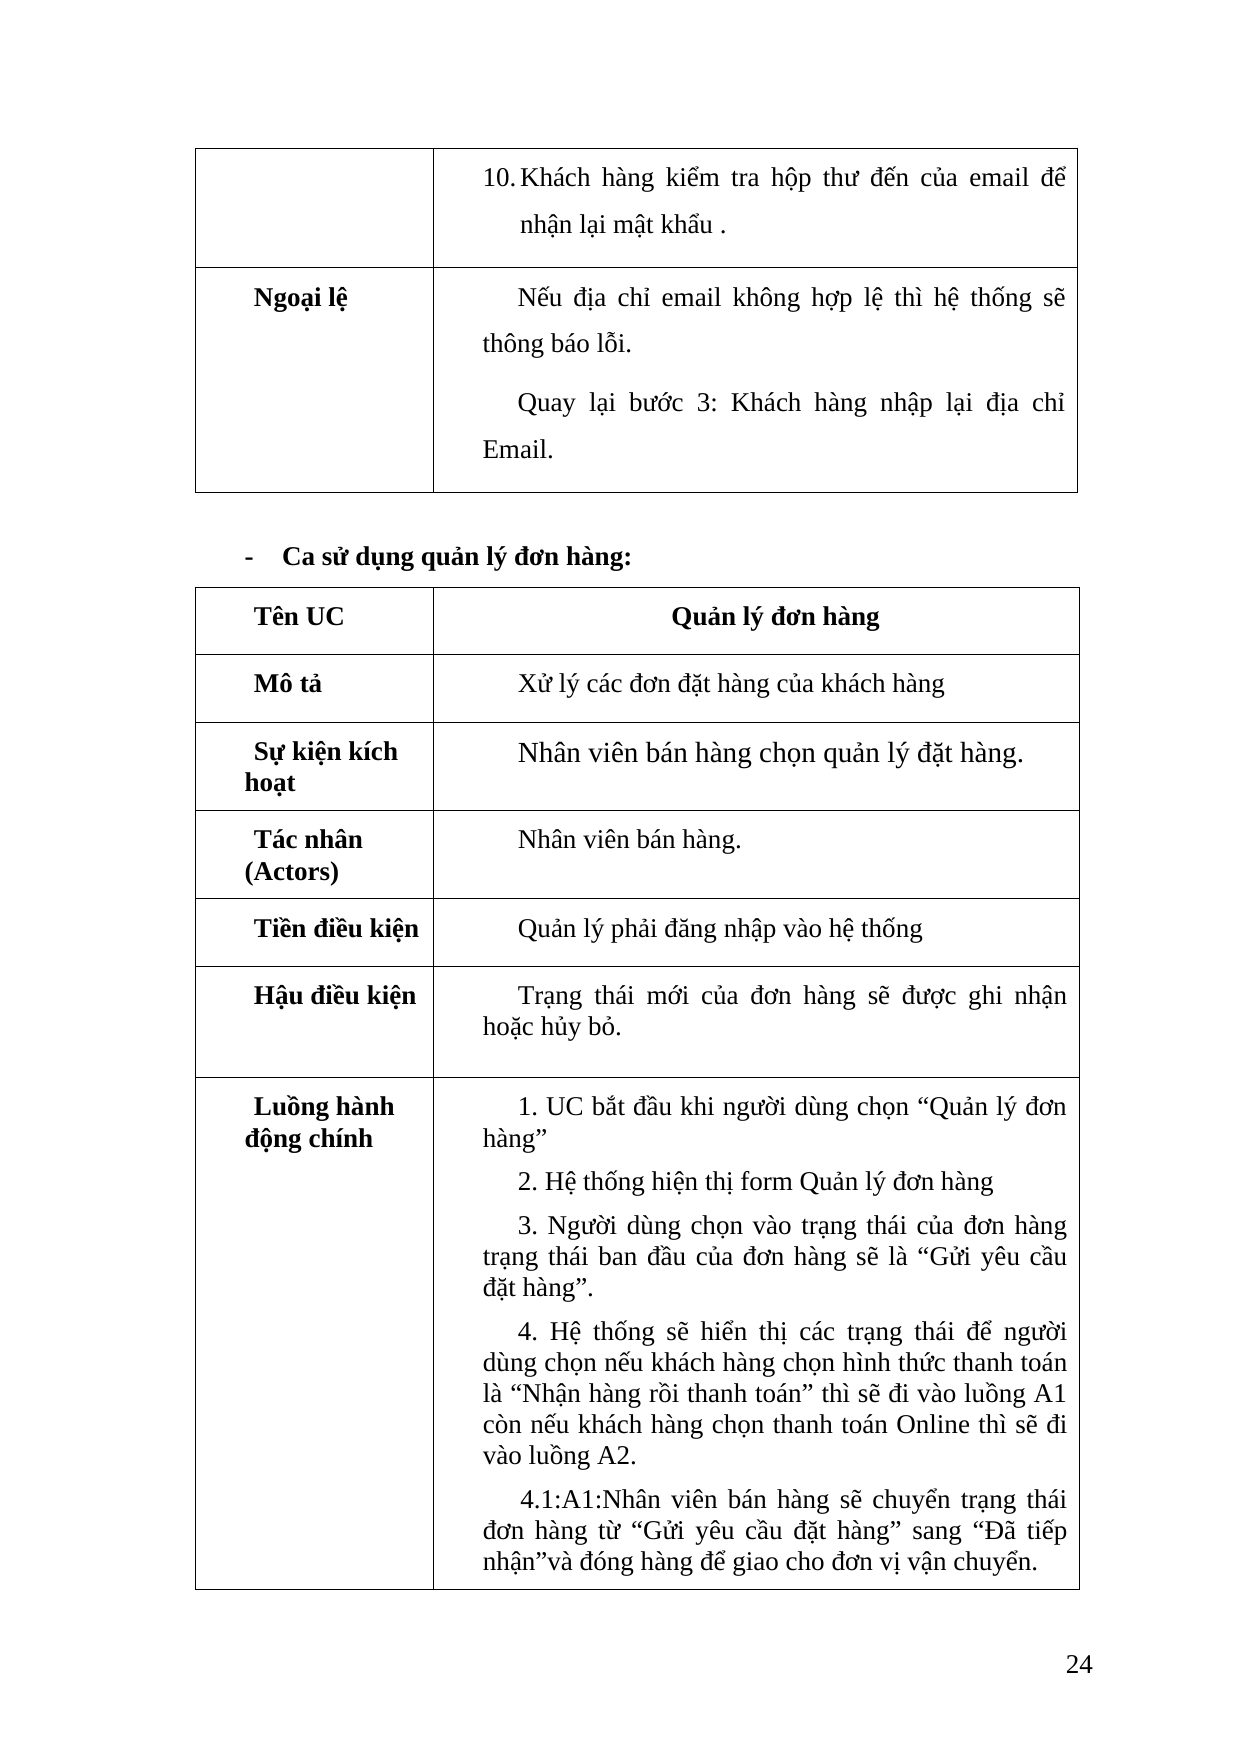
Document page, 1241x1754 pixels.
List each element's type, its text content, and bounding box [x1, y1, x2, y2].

text Ca sử dụng quản lý đơn hàng: [207, 540, 1092, 571]
table_header Quản lý đơn hàng [434, 588, 1079, 654]
table_cell Nhân viên bán hàng chọn quản lý đặt hàng. [434, 723, 1079, 810]
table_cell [196, 149, 433, 267]
table_cell Quản lý phải đăng nhập vào hệ thống [434, 899, 1079, 966]
table_cell Tác nhân (Actors) [196, 811, 433, 898]
table_cell Xử lý các đơn đặt hàng của khách hàng [434, 655, 1079, 722]
table_cell Hậu điều kiện [196, 967, 433, 1077]
table_cell Trạng thái mới của đơn hàng sẽ được ghi nhận hoặc hủy bỏ. [434, 967, 1079, 1077]
table_header Tên UC [196, 588, 433, 654]
table_cell Nếu địa chỉ email không hợp lệ thì hệ thống sẽ thông báo lỗi. Quay lại bước 3: Khách hàng nhập lại địa chỉ Email. [434, 268, 1077, 492]
table_cell Nhân viên bán hàng. [434, 811, 1079, 898]
table_cell Sự kiện kích hoạt [196, 723, 433, 810]
table_cell Mô tả [196, 655, 433, 722]
table_cell Tiền điều kiện [196, 899, 433, 966]
table_cell Ngoại lệ [196, 268, 433, 492]
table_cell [434, 1078, 1079, 1589]
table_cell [196, 1078, 433, 1589]
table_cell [434, 149, 1077, 267]
